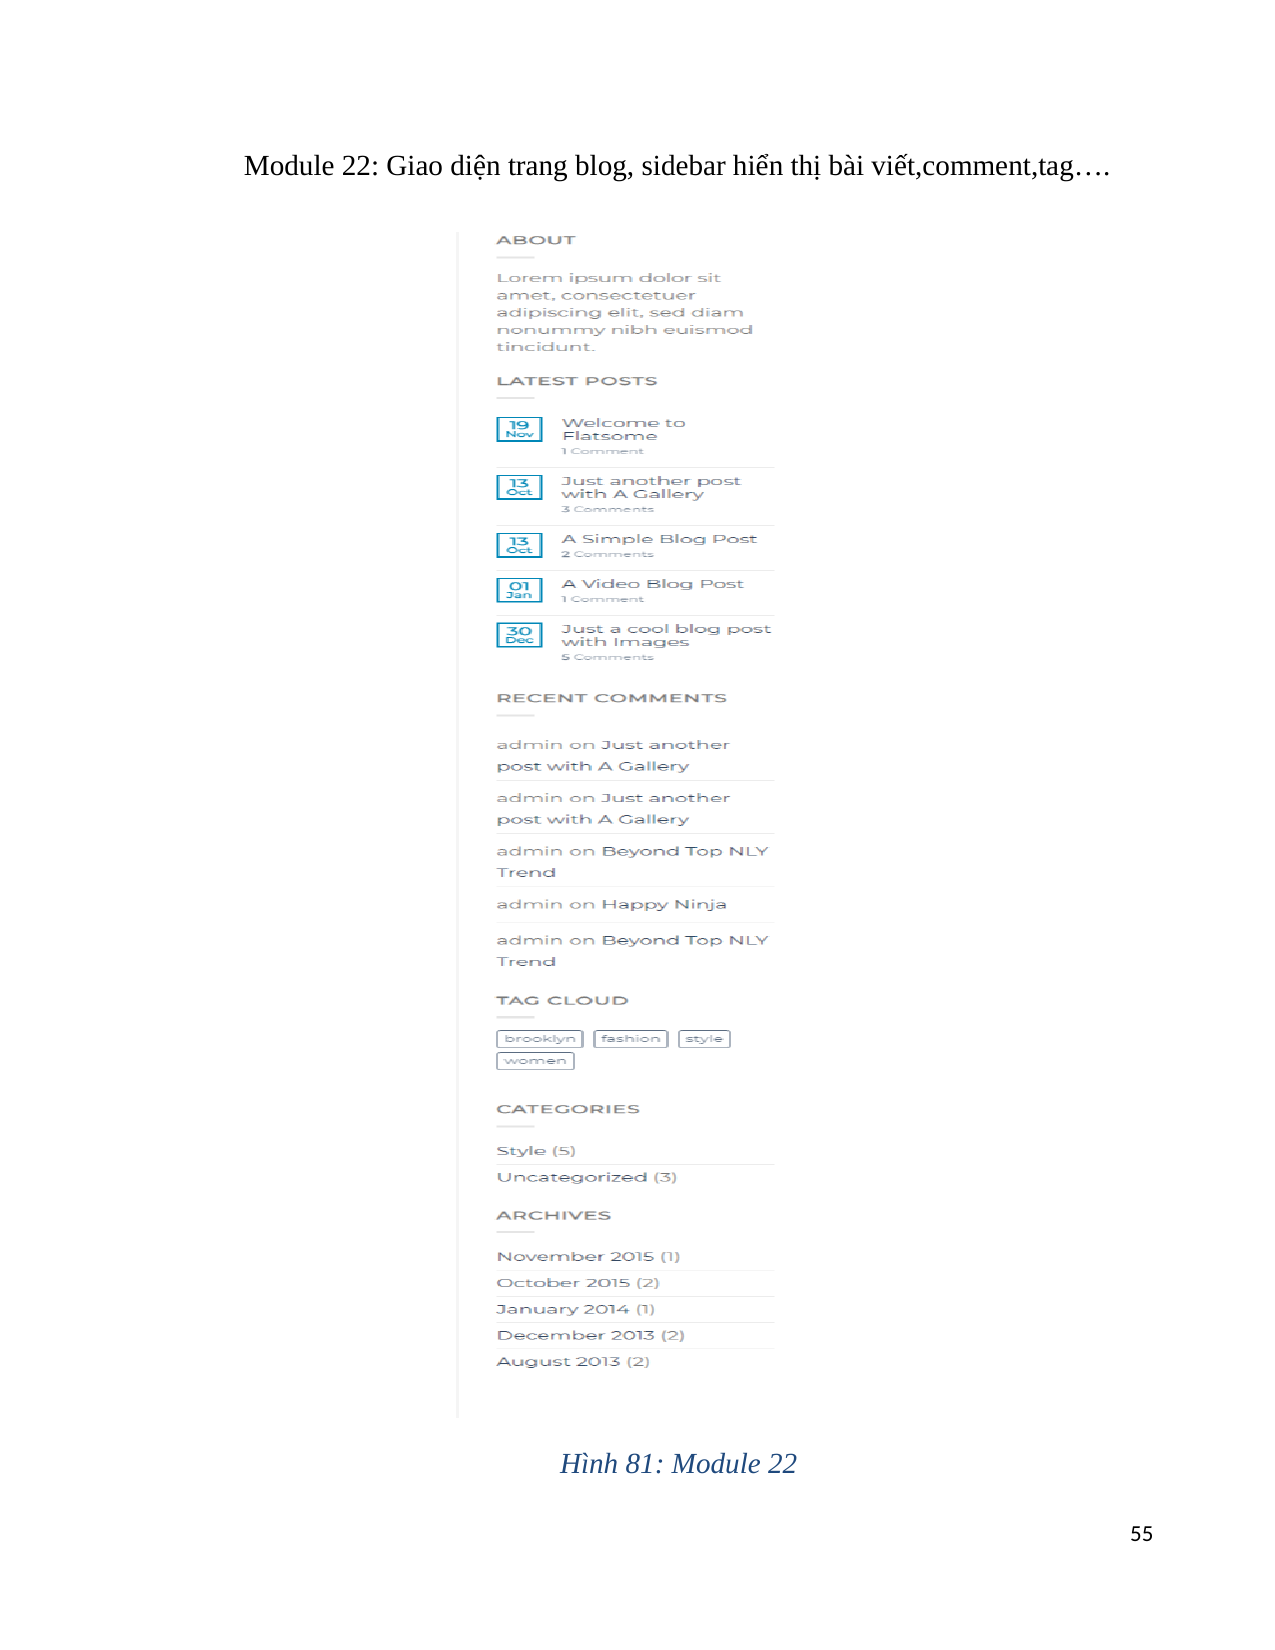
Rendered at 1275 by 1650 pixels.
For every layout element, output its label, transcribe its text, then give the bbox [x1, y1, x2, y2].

text Module 22: Giao diện trang blog, sidebar hiển thị bài viết,comment,tag…. [244, 148, 1153, 181]
text Hình 81: Module 22 [206, 1447, 1153, 1480]
picture [445, 212, 952, 1418]
